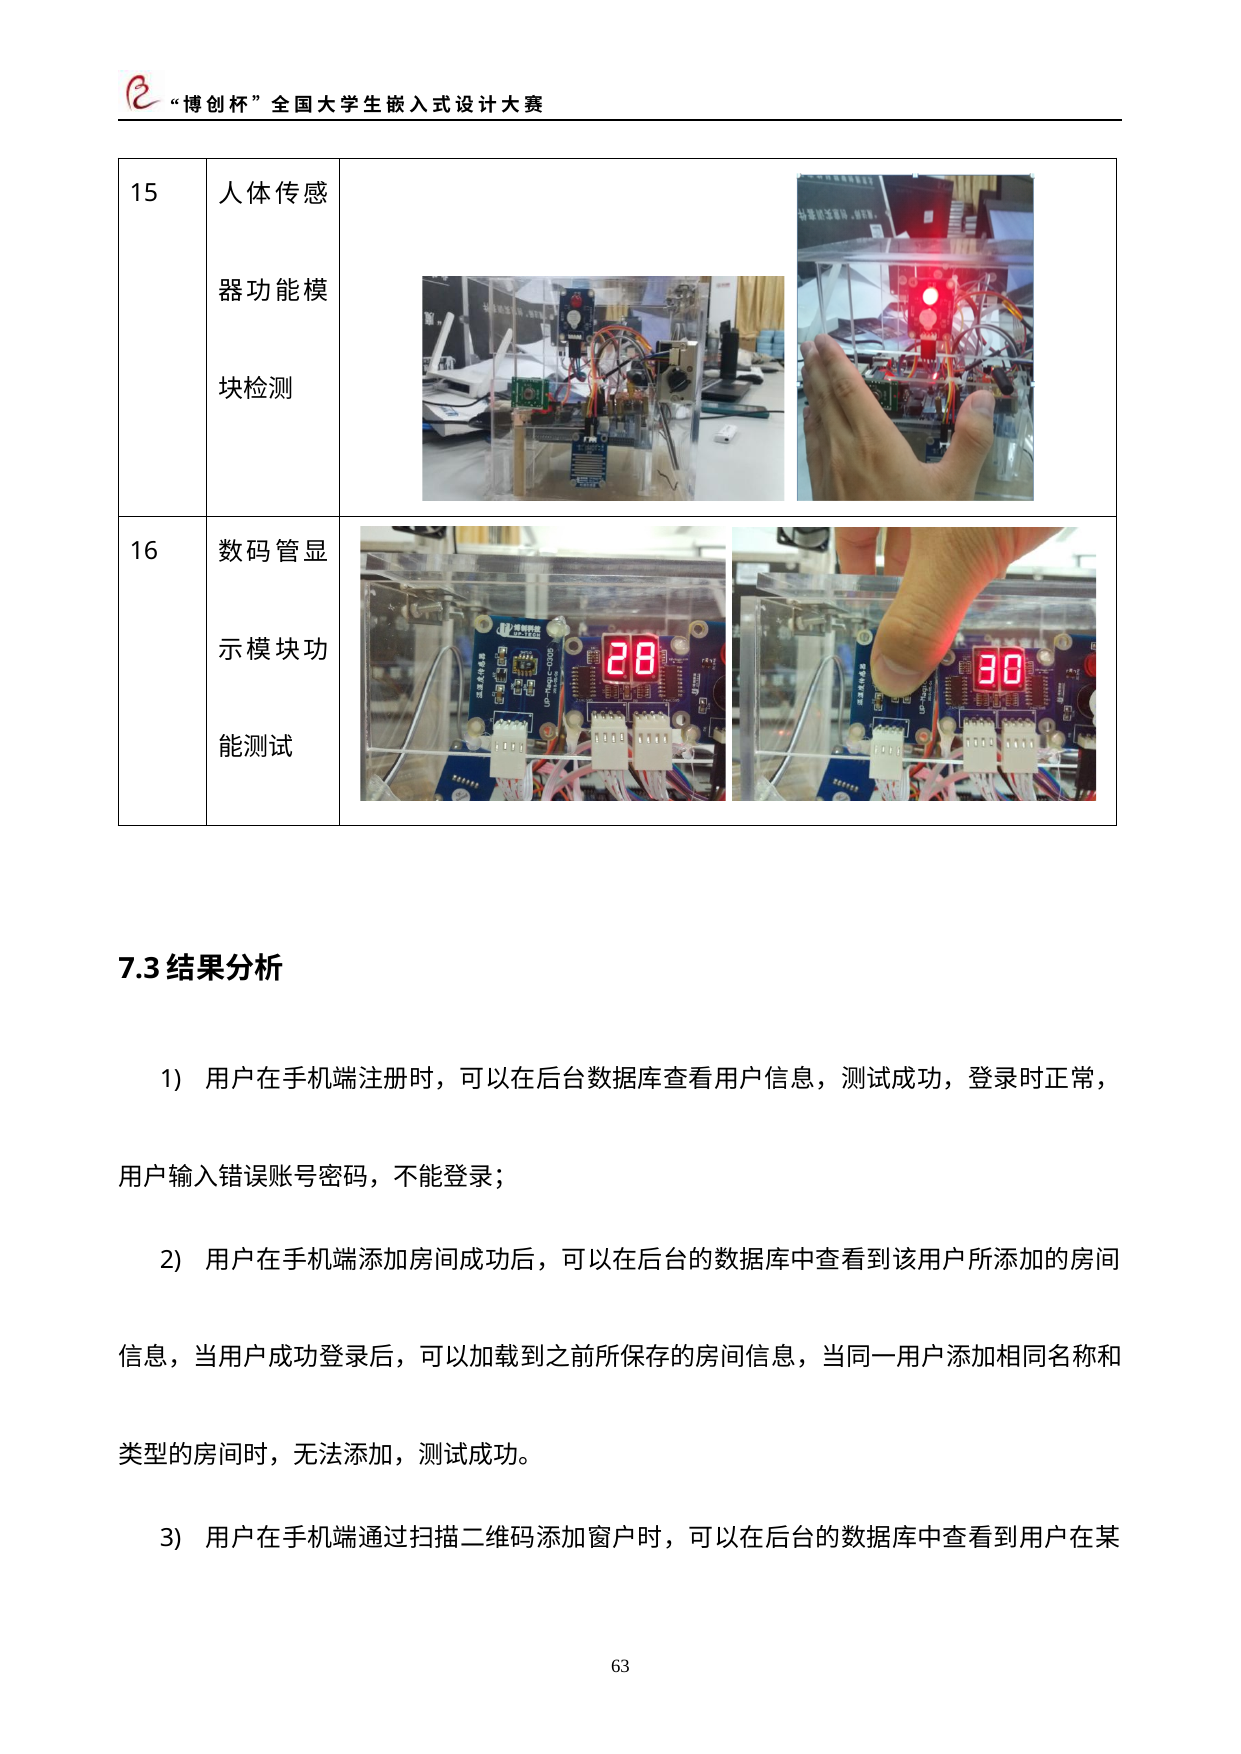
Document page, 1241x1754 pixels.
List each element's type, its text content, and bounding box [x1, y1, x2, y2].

picture [422, 276, 785, 501]
table_cell 人体传感器功能模块检测 [207, 159, 339, 516]
table_cell [340, 159, 1116, 516]
picture [360, 526, 726, 801]
picture [118, 70, 166, 112]
picture [797, 174, 1034, 500]
list 用户在手机端注册时，可以在后台数据库查看用户信息，测试成功，登录时正常，用户输入错误账号密码，不能登录； [118, 1044, 1122, 1207]
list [118, 1503, 1122, 1568]
list 用户在手机端添加房间成功后，可以在后台的数据库中查看到该用户所添加的房间信息，当用户成功登录后，可以加载到之前所保存的房间信息，当同一用户添加相同名称和类型的房间时，无法添加，测试成功。 [118, 1225, 1122, 1485]
table_cell 15 [119, 159, 206, 516]
picture [732, 527, 1097, 801]
table_cell 16 [119, 517, 206, 825]
table_cell 数码管显示模块功能测试 [207, 517, 339, 825]
table_cell [340, 517, 1116, 825]
subtitle 结果分析 [118, 933, 1122, 998]
